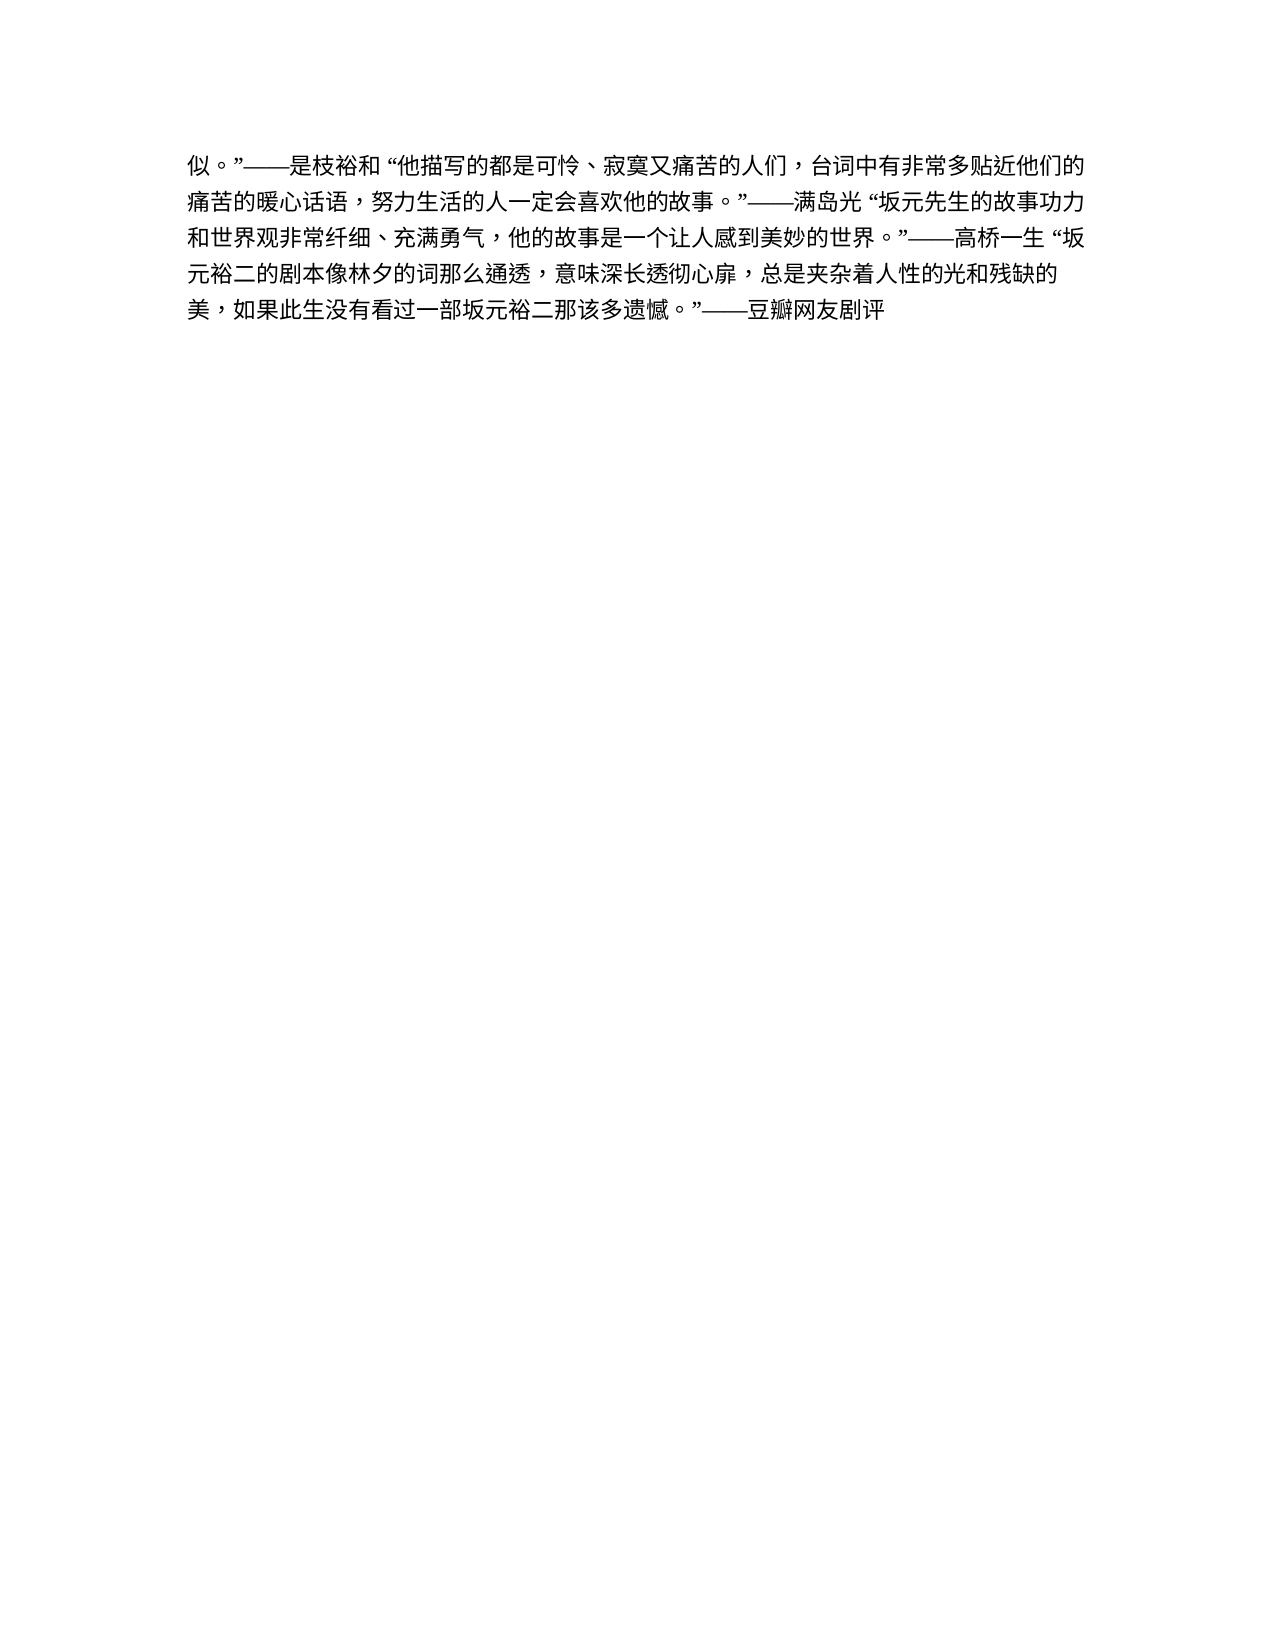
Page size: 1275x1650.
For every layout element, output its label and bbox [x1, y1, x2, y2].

text [187, 150, 1087, 325]
